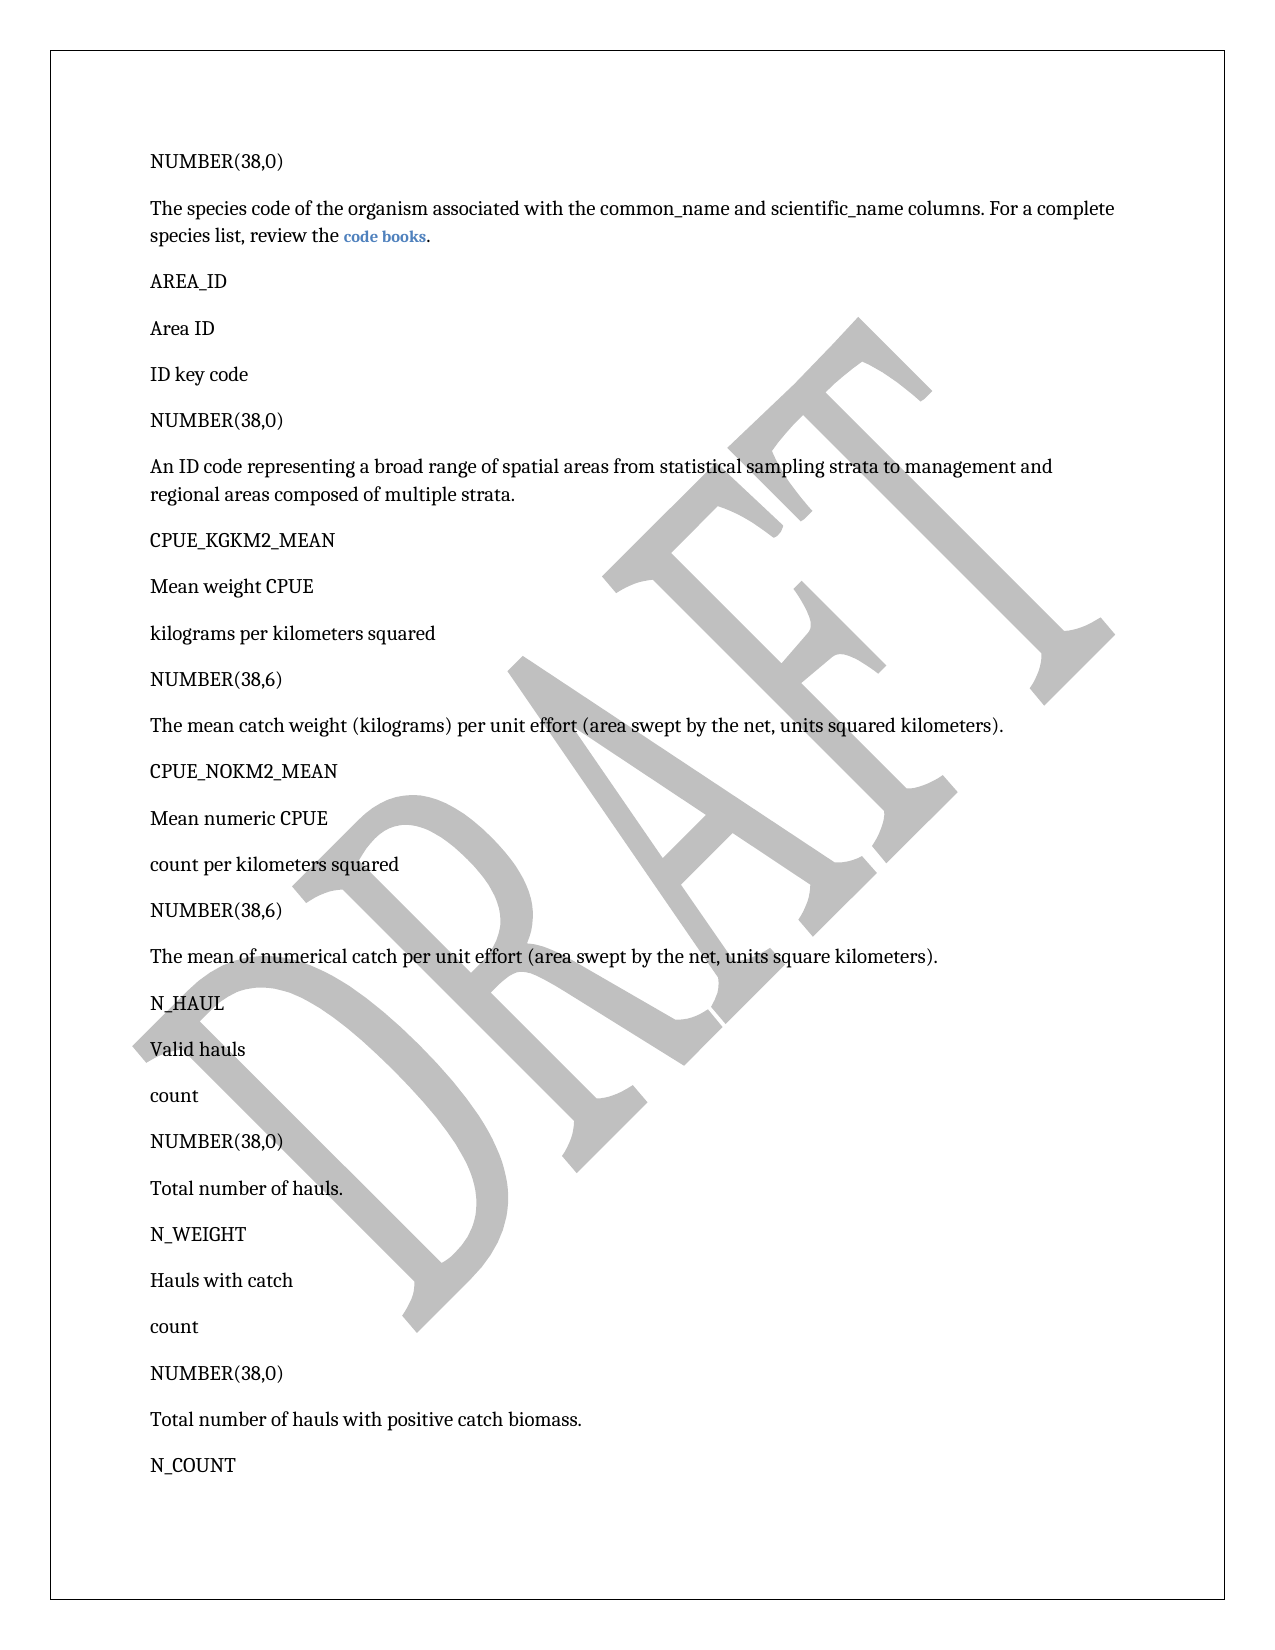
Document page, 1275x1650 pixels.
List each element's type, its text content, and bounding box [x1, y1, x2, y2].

text NUMBER(38,0) [150, 150, 1125, 174]
text Area ID [150, 316, 1125, 340]
text kilograms per kilometers squared [150, 621, 1125, 645]
text count per kilometers squared [150, 852, 1125, 876]
text NUMBER(38,6) [150, 667, 1125, 691]
text NUMBER(38,0) [150, 1361, 1125, 1385]
text Valid hauls [150, 1037, 1125, 1061]
text count [150, 1315, 1125, 1339]
text An ID code representing a broad range of spatial areas from statistical sampling strata to management and regional areas composed of multiple strata. [150, 455, 1125, 506]
text CPUE_KGKM2_MEAN [150, 529, 1125, 553]
text N_WEIGHT [150, 1222, 1125, 1246]
text The species code of the organism associated with the common_name and scientific_name columns. For a complete species list, review the code books. [150, 196, 1125, 248]
text NUMBER(38,6) [150, 899, 1125, 923]
text count [150, 1084, 1125, 1108]
text N_COUNT [150, 1454, 1125, 1478]
text The mean of numerical catch per unit effort (area swept by the net, units square kilometers). [150, 945, 1125, 969]
text Hauls with catch [150, 1269, 1125, 1293]
text N_HAUL [150, 991, 1125, 1015]
text Mean numeric CPUE [150, 806, 1125, 830]
text NUMBER(38,0) [150, 1130, 1125, 1154]
text ID key code [150, 362, 1125, 386]
text AREA_ID [150, 270, 1125, 294]
text Total number of hauls with positive catch biomass. [150, 1407, 1125, 1431]
text Total number of hauls. [150, 1176, 1125, 1200]
text NUMBER(38,0) [150, 409, 1125, 433]
text CPUE_NOKM2_MEAN [150, 760, 1125, 784]
text The mean catch weight (kilograms) per unit effort (area swept by the net, units squared kilometers). [150, 714, 1125, 738]
text Mean weight CPUE [150, 575, 1125, 599]
